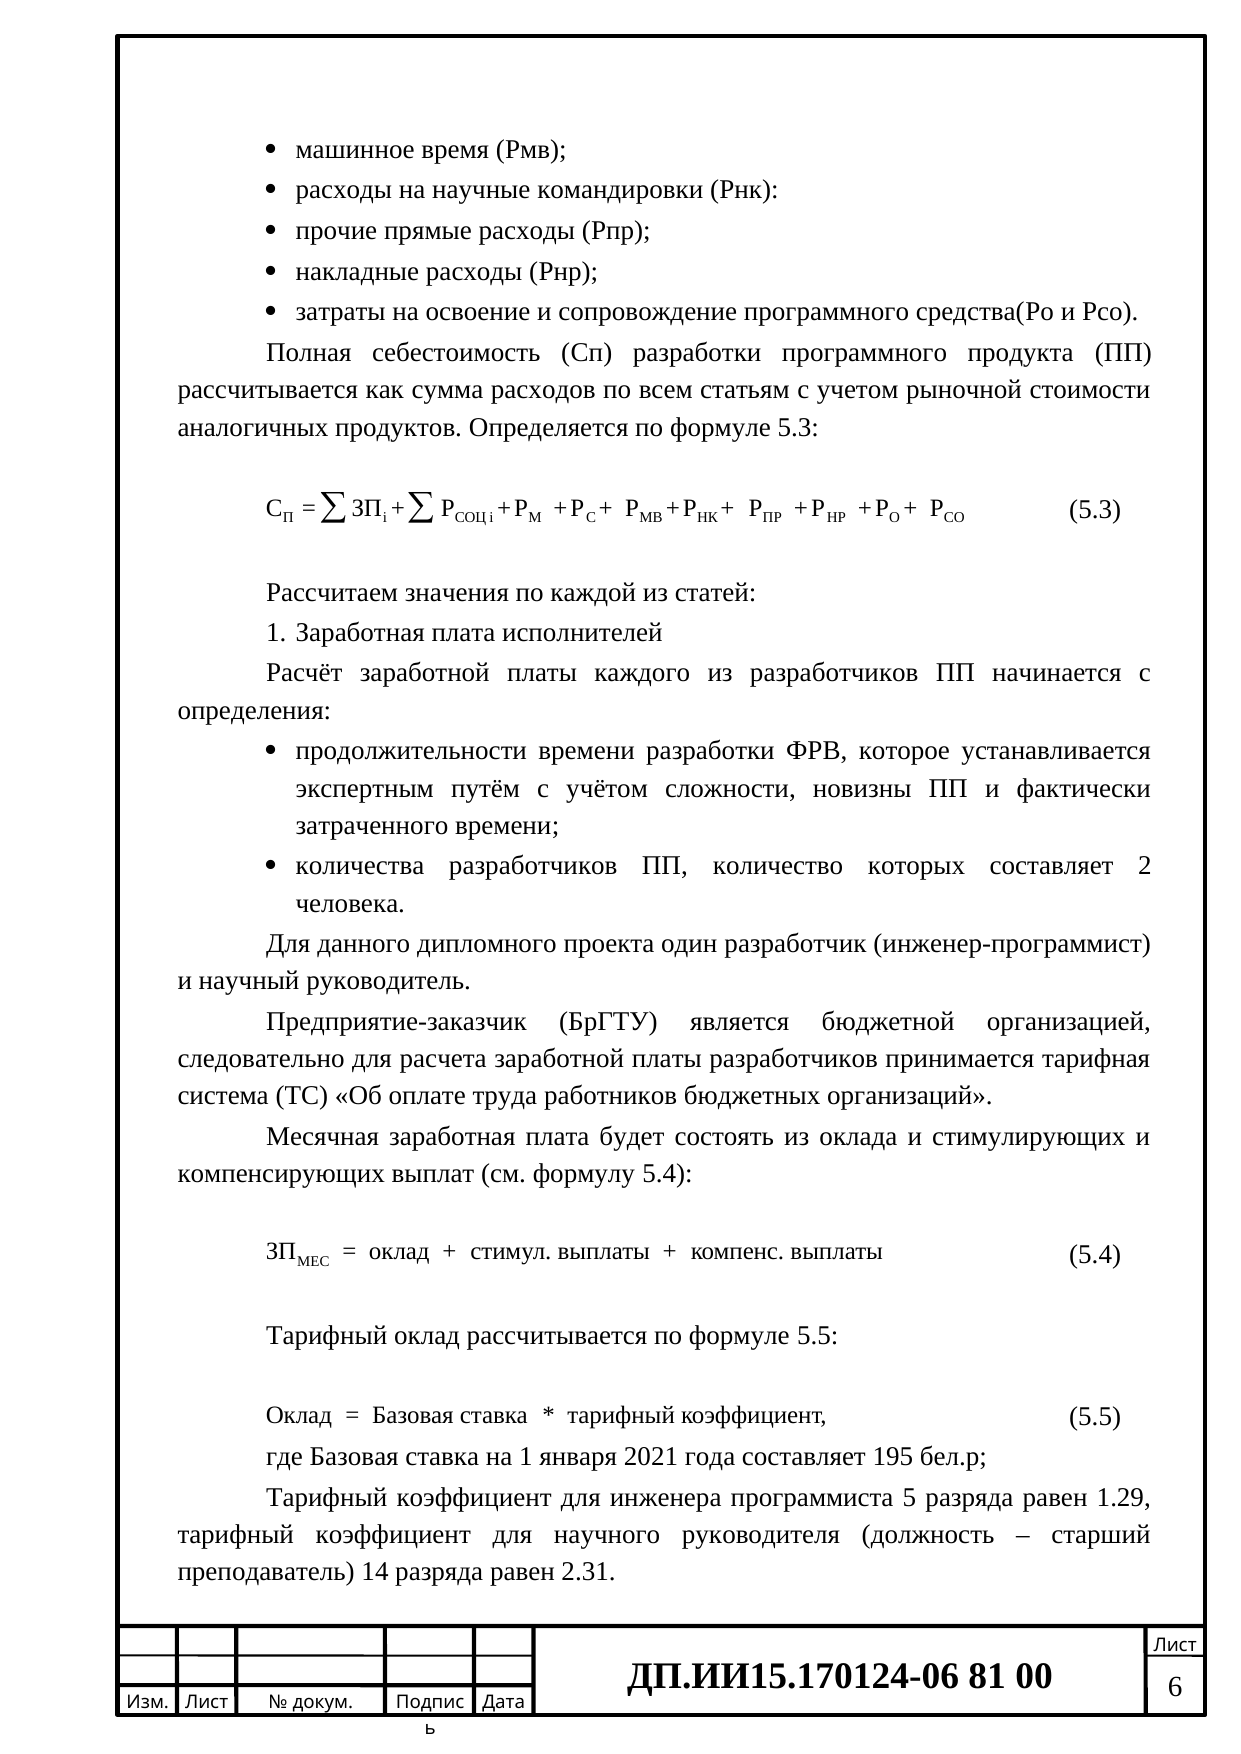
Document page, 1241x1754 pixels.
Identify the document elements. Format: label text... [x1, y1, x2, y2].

text Тарифный оклад рассчитывается по формуле 5.5: [177, 1319, 1152, 1350]
text Расчёт заработной платы каждого из разработчиков ПП начинается с определения: [177, 657, 1152, 725]
list количества разработчиков ПП, количество которых составляет 2 человека. [266, 849, 1152, 918]
list продолжительности времени разработки ФРВ, которое устанавливается экспертным путём с учётом сложности, новизны ПП и фактически затраченного времени; [266, 734, 1152, 840]
text Полная себестоимость (Сп) разработки программного продукта (ПП) рассчитывается как сумма расходов по всем статьям с учетом рыночной стоимости аналогичных продуктов. Определяется по формуле 5.3: [177, 336, 1152, 442]
text Рассчитаем значения по каждой из статей: [177, 576, 1152, 607]
list расходы на научные командировки (Рнк): [266, 173, 1152, 205]
text Для данного дипломного проекта один разработчик (инженер-программист) и научный руководитель. [177, 927, 1152, 996]
text (5.3) [177, 491, 1122, 526]
text Тарифный коэффициент для инженера программиста 5 разряда равен 1.29, тарифный коэффициент для научного руководителя (должность – старший преподаватель) 14 разряда равен 2.31. [177, 1481, 1152, 1586]
list затраты на освоение и сопровождение программного средства(Ро и Рсо). [266, 295, 1152, 327]
text Месячная заработная плата будет состоять из оклада и стимулирующих и компенсирующих выплат (см. формулу 5.4): [177, 1120, 1152, 1188]
list накладные расходы (Рнр); [266, 255, 1152, 286]
list машинное время (Рмв); [266, 133, 1152, 164]
text (5.4) [177, 1238, 1122, 1269]
list прочие прямые расходы (Рпр); [266, 214, 1152, 245]
list Заработная плата исполнителей [266, 616, 1152, 647]
text где Базовая ставка на 1 января 2021 года составляет 195 бел.р; [177, 1440, 1152, 1471]
text (5.5) [177, 1400, 1122, 1431]
text Предприятие-заказчик (БрГТУ) является бюджетной организацией, следовательно для расчета заработной платы разработчиков принимается тарифная система (ТС) «Об оплате труда работников бюджетных организаций». [177, 1005, 1152, 1111]
